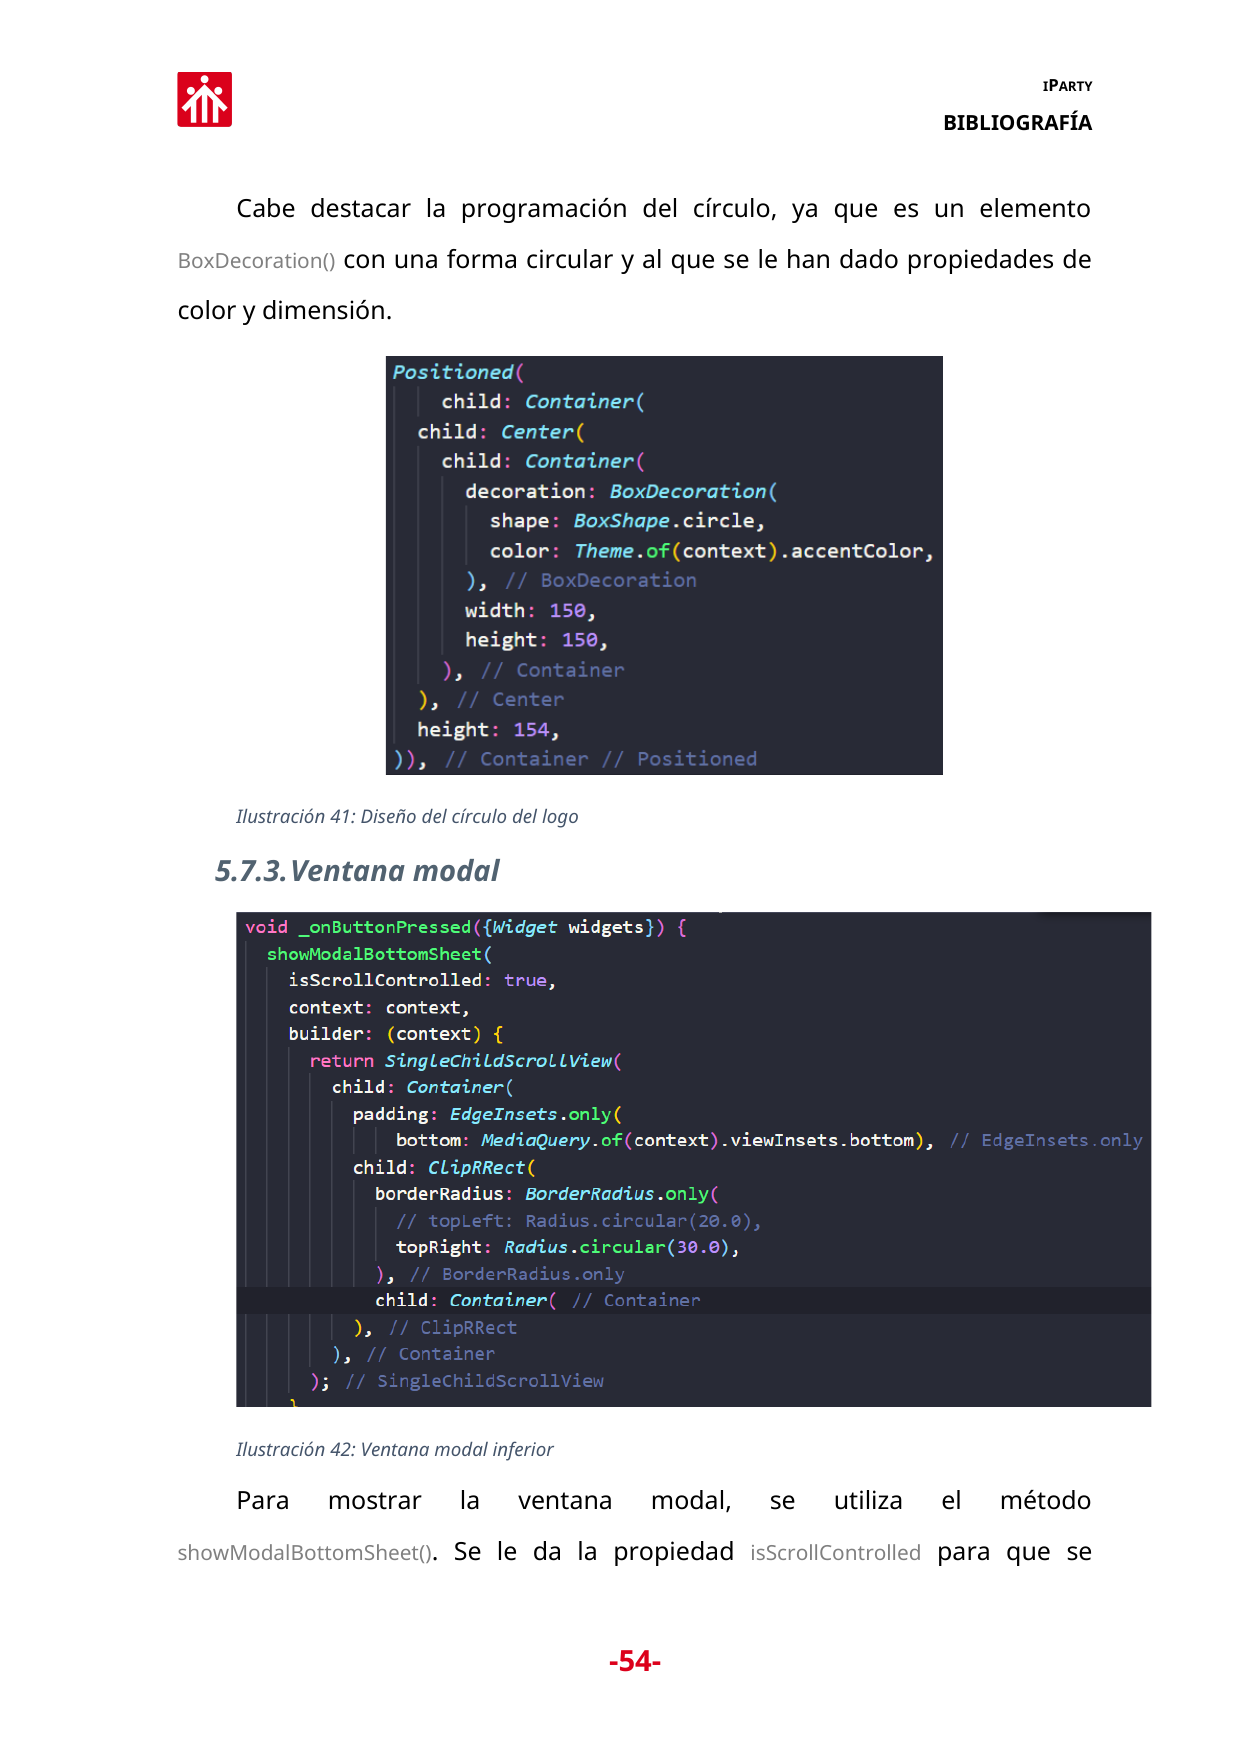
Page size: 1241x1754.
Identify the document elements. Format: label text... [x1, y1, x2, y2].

text Ilustración 41: Diseño del círculo del logo [177, 804, 1092, 829]
picture [236, 912, 1152, 1407]
picture [385, 356, 943, 775]
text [177, 1483, 1092, 1568]
text Ilustración 42: Ventana modal inferior [177, 1436, 1092, 1462]
subtitle Ventana modal [215, 850, 1092, 890]
text Cabe destacar la programación del círculo, ya que es un elemento BoxDecoration() con una forma circular y al que se le han dado propiedades de color y dimensión. [177, 191, 1092, 327]
picture [177, 72, 232, 127]
